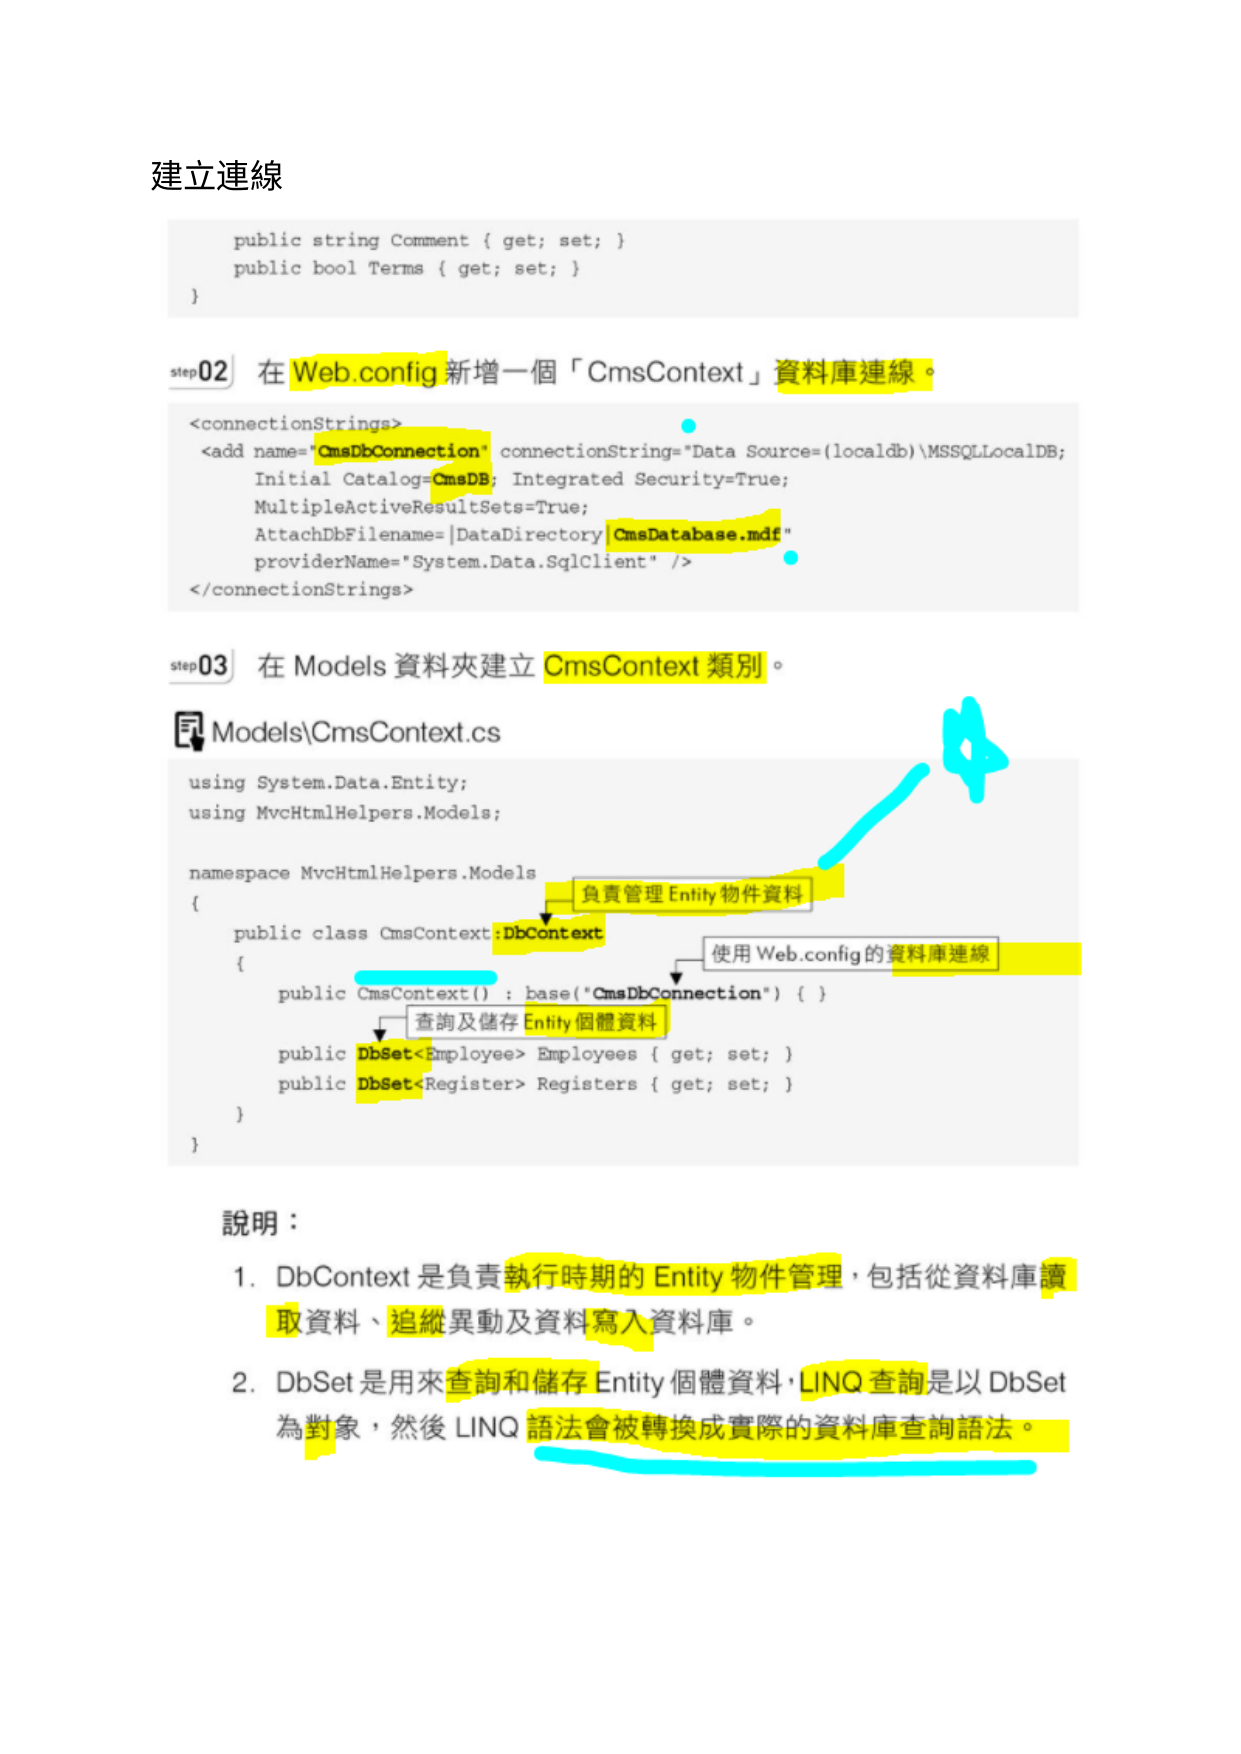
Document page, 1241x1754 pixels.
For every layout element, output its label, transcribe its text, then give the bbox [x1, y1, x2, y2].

picture [150, 210, 1091, 1482]
subtitle 建立連線 [150, 150, 1090, 198]
